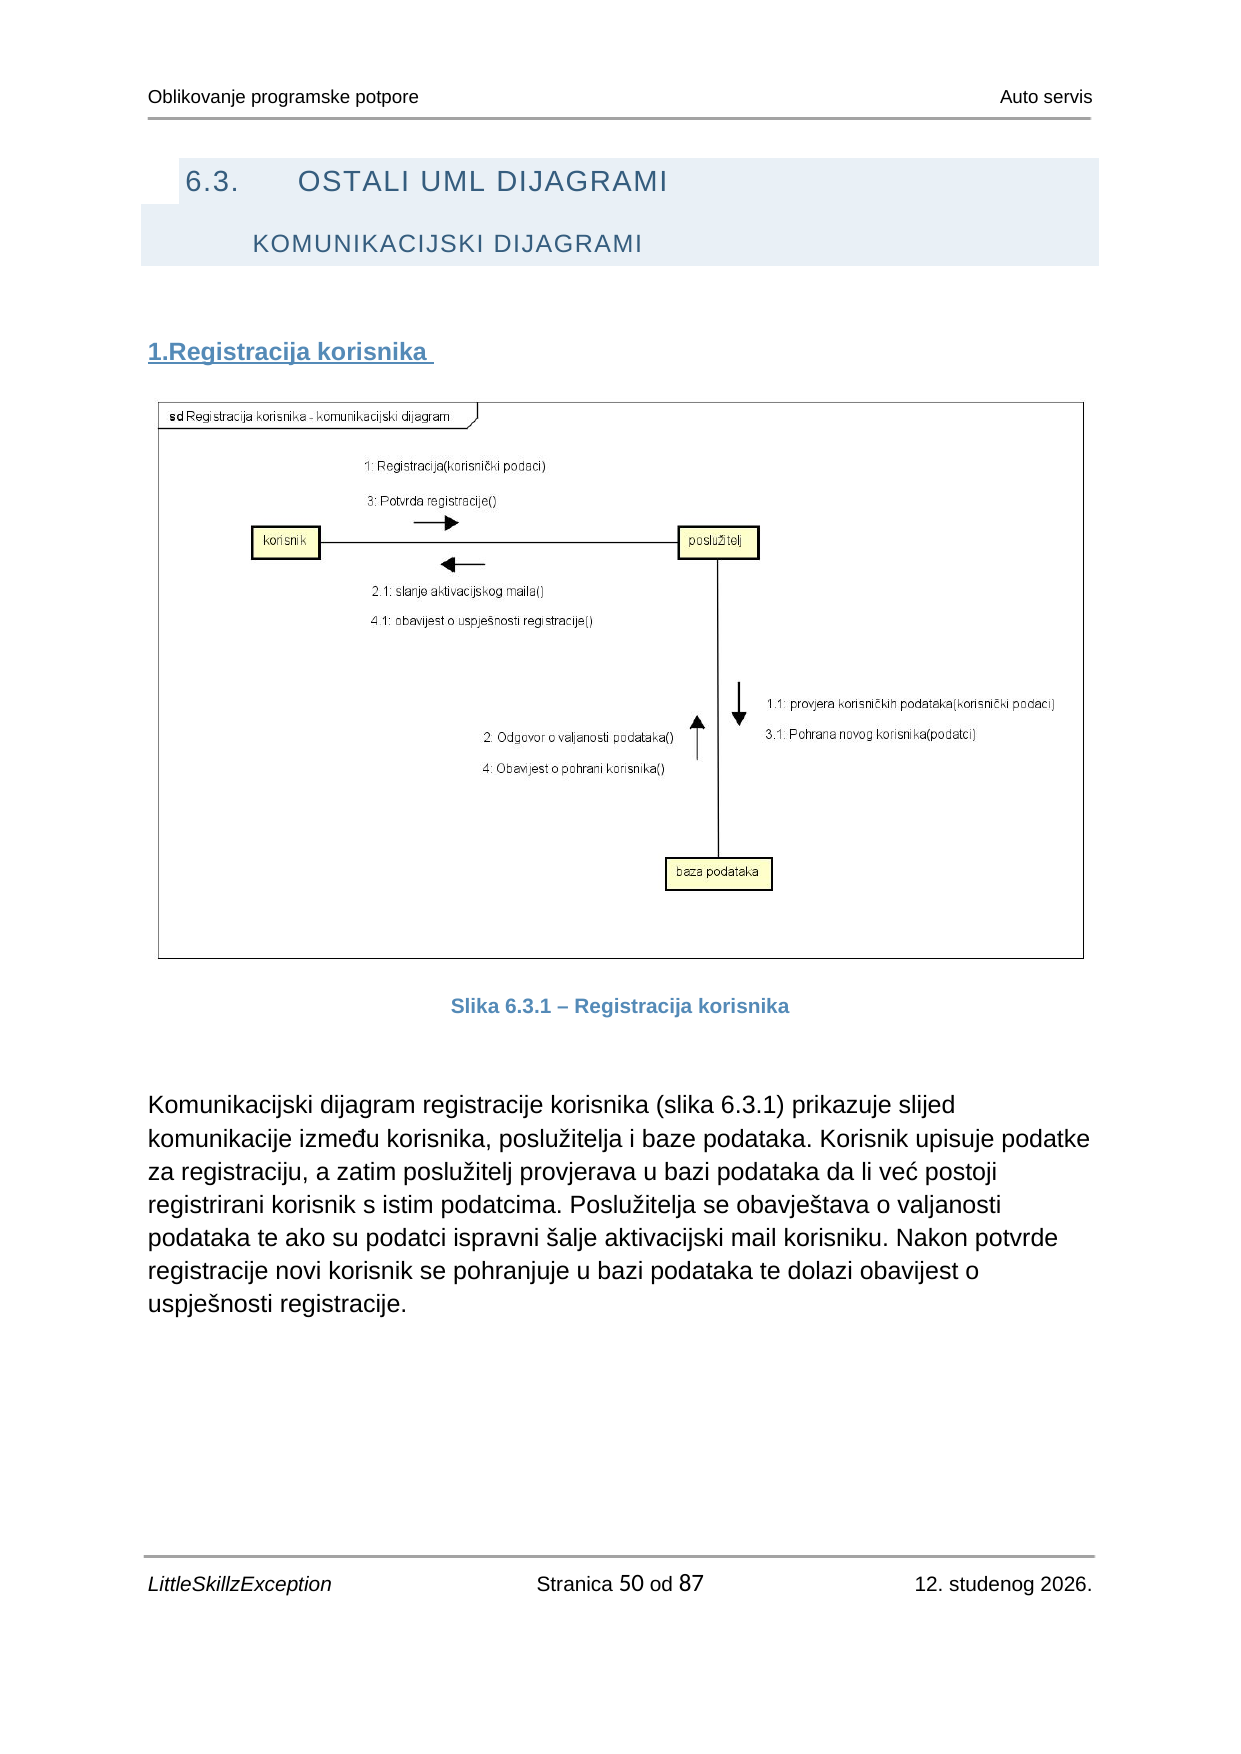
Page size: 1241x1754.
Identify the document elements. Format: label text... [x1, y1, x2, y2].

picture [147, 391, 1093, 969]
text 1.Registracija korisnika [148, 337, 1093, 366]
subtitle KOMUNIKACIJSKI DIJAGRAMi [148, 226, 1093, 260]
text Slika 6.3.1 – Registracija korisnika [148, 994, 1093, 1018]
text Komunikacijski dijagram registracije korisnika (slika 6.3.1) prikazuje slijed komunikacije između korisnika, poslužitelja i baze podataka. Korisnik upisuje podatke za registraciju, a zatim poslužitelj provjerava u bazi podataka da li već postoji registrirani korisnik s istim podatcima. Poslužitelja se obavještava o valjanosti podataka te ako su podatci ispravni šalje aktivacijski mail korisniku. Nakon potvrde registracije novi korisnik se pohranjuje u bazi podataka te dolazi obavijest o uspješnosti registracije. [148, 1091, 1093, 1317]
subtitle OSTALI UML DIJAGRAMI [185, 164, 1093, 198]
